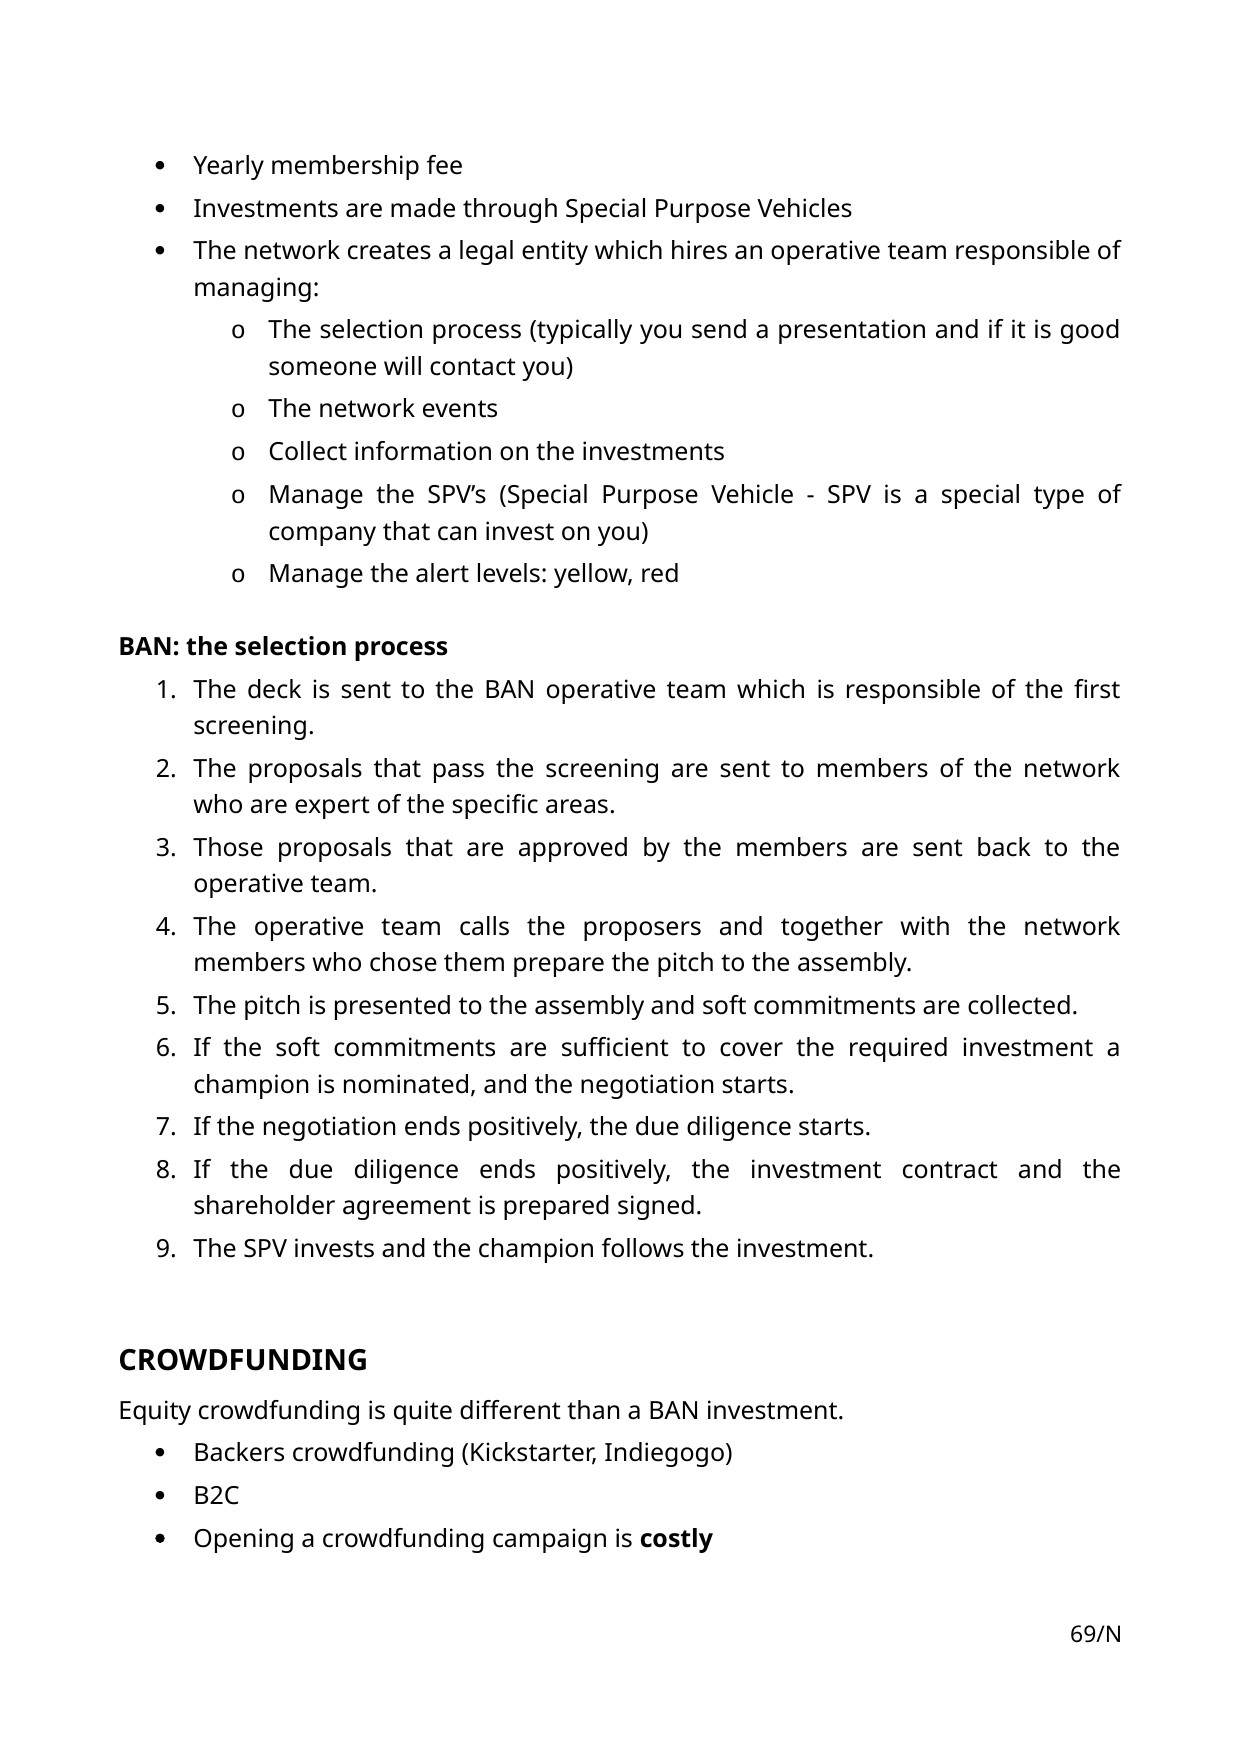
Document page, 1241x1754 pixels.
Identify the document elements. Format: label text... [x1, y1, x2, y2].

text Equity crowdfunding is quite different than a BAN investment. [118, 1392, 1122, 1426]
list The pitch is presented to the assembly and soft commitments are collected. [156, 987, 1122, 1021]
list The network events [231, 391, 1122, 425]
text BAN: the selection process [118, 629, 1122, 663]
list If the due diligence ends positively, the investment contract and the shareholder agreement is prepared signed. [156, 1152, 1122, 1222]
text CROWDFUNDING [118, 1339, 1122, 1379]
list The network creates a legal entity which hires an operative team responsible of managing: [156, 233, 1122, 303]
list The proposals that pass the screening are sent to members of the network who are expert of the specific areas. [156, 751, 1122, 821]
list The deck is sent to the BAN operative team which is responsible of the first screening. [156, 672, 1122, 742]
list Investments are made through Special Purpose Vehicles [156, 190, 1122, 224]
list The SPV invests and the champion follows the investment. [156, 1231, 1122, 1264]
list The selection process (typically you send a presentation and if it is good someone will contact you) [231, 312, 1122, 382]
list Those proposals that are approved by the members are sent back to the operative team. [156, 829, 1122, 900]
list Yearly membership fee [156, 148, 1122, 182]
list Manage the SPV’s (Special Purpose Vehicle - SPV is a special type of company that can invest on you) [231, 477, 1122, 547]
list Backers crowdfunding (Kickstarter, Indiegogo) [156, 1435, 1122, 1469]
list B2C [156, 1478, 1122, 1512]
list If the negotiation ends positively, the due diligence starts. [156, 1109, 1122, 1143]
list Manage the alert levels: yellow, red [231, 556, 1122, 590]
list Collect information on the investments [231, 434, 1122, 468]
list Opening a crowdfunding campaign is costly [156, 1520, 1122, 1554]
list The operative team calls the proposers and together with the network members who chose them prepare the pitch to the assembly. [156, 908, 1122, 979]
list If the soft commitments are sufficient to cover the required investment a champion is nominated, and the negotiation starts. [156, 1030, 1122, 1100]
